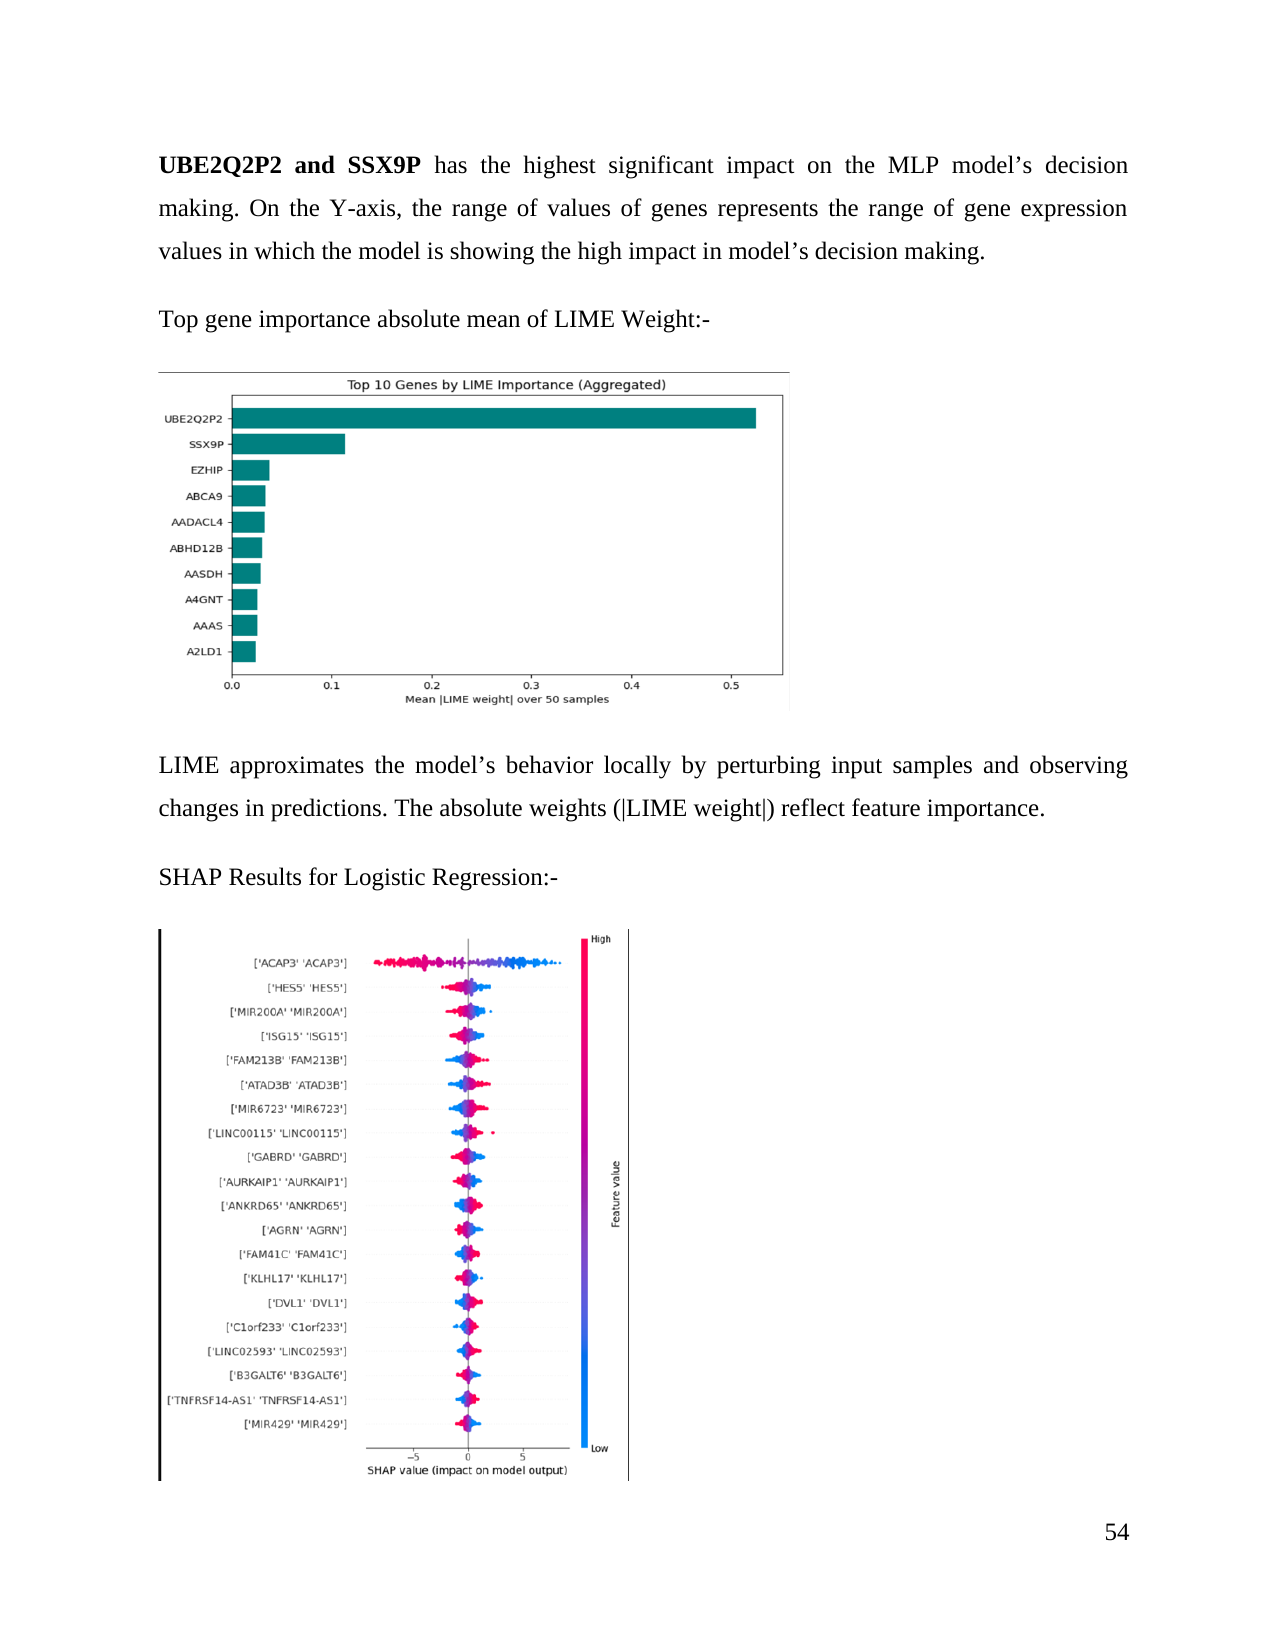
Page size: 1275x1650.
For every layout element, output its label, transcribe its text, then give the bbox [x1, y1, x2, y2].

text SHAP Results for Logistic Regression:- [158, 862, 1129, 890]
text LIME approximates the model’s behavior locally by perturbing input samples and observing changes in predictions. The absolute weights (|LIME weight|) reflect feature importance. [158, 750, 1129, 822]
text Top gene importance absolute mean of LIME Weight:- [158, 304, 1129, 333]
picture [158, 372, 790, 711]
text UBE2Q2P2 and SSX9P has the highest significant impact on the MLP model’s decision making. On the Y-axis, the range of values of genes represents the range of gene expression values in which the model is showing the high impact in model’s decision making. [158, 150, 1129, 265]
picture [158, 929, 629, 1481]
